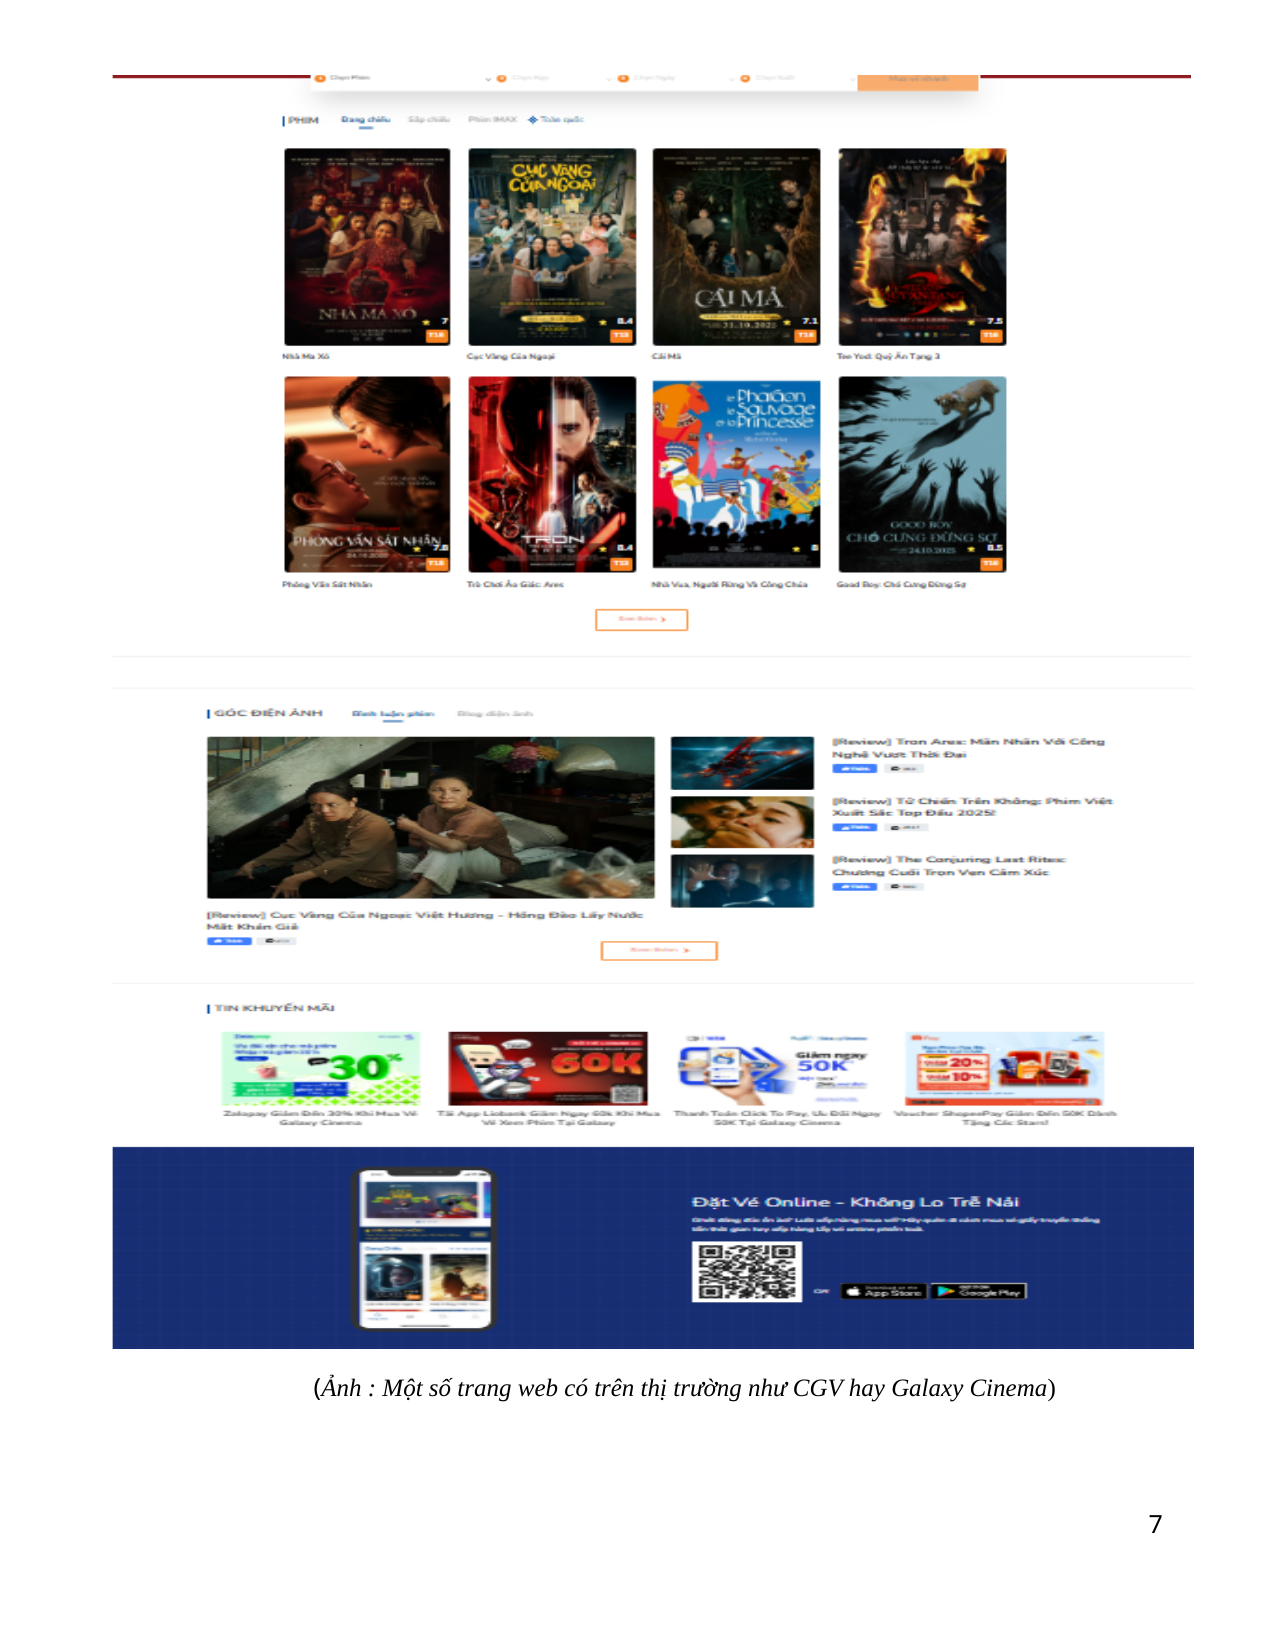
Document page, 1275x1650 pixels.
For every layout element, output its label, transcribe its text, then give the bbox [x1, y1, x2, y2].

picture [112, 680, 1194, 1349]
picture [112, 75, 1191, 659]
text (Ảnh : Một số trang web có trên thị trường như CGV hay Galaxy Cinema) [112, 1370, 1162, 1404]
